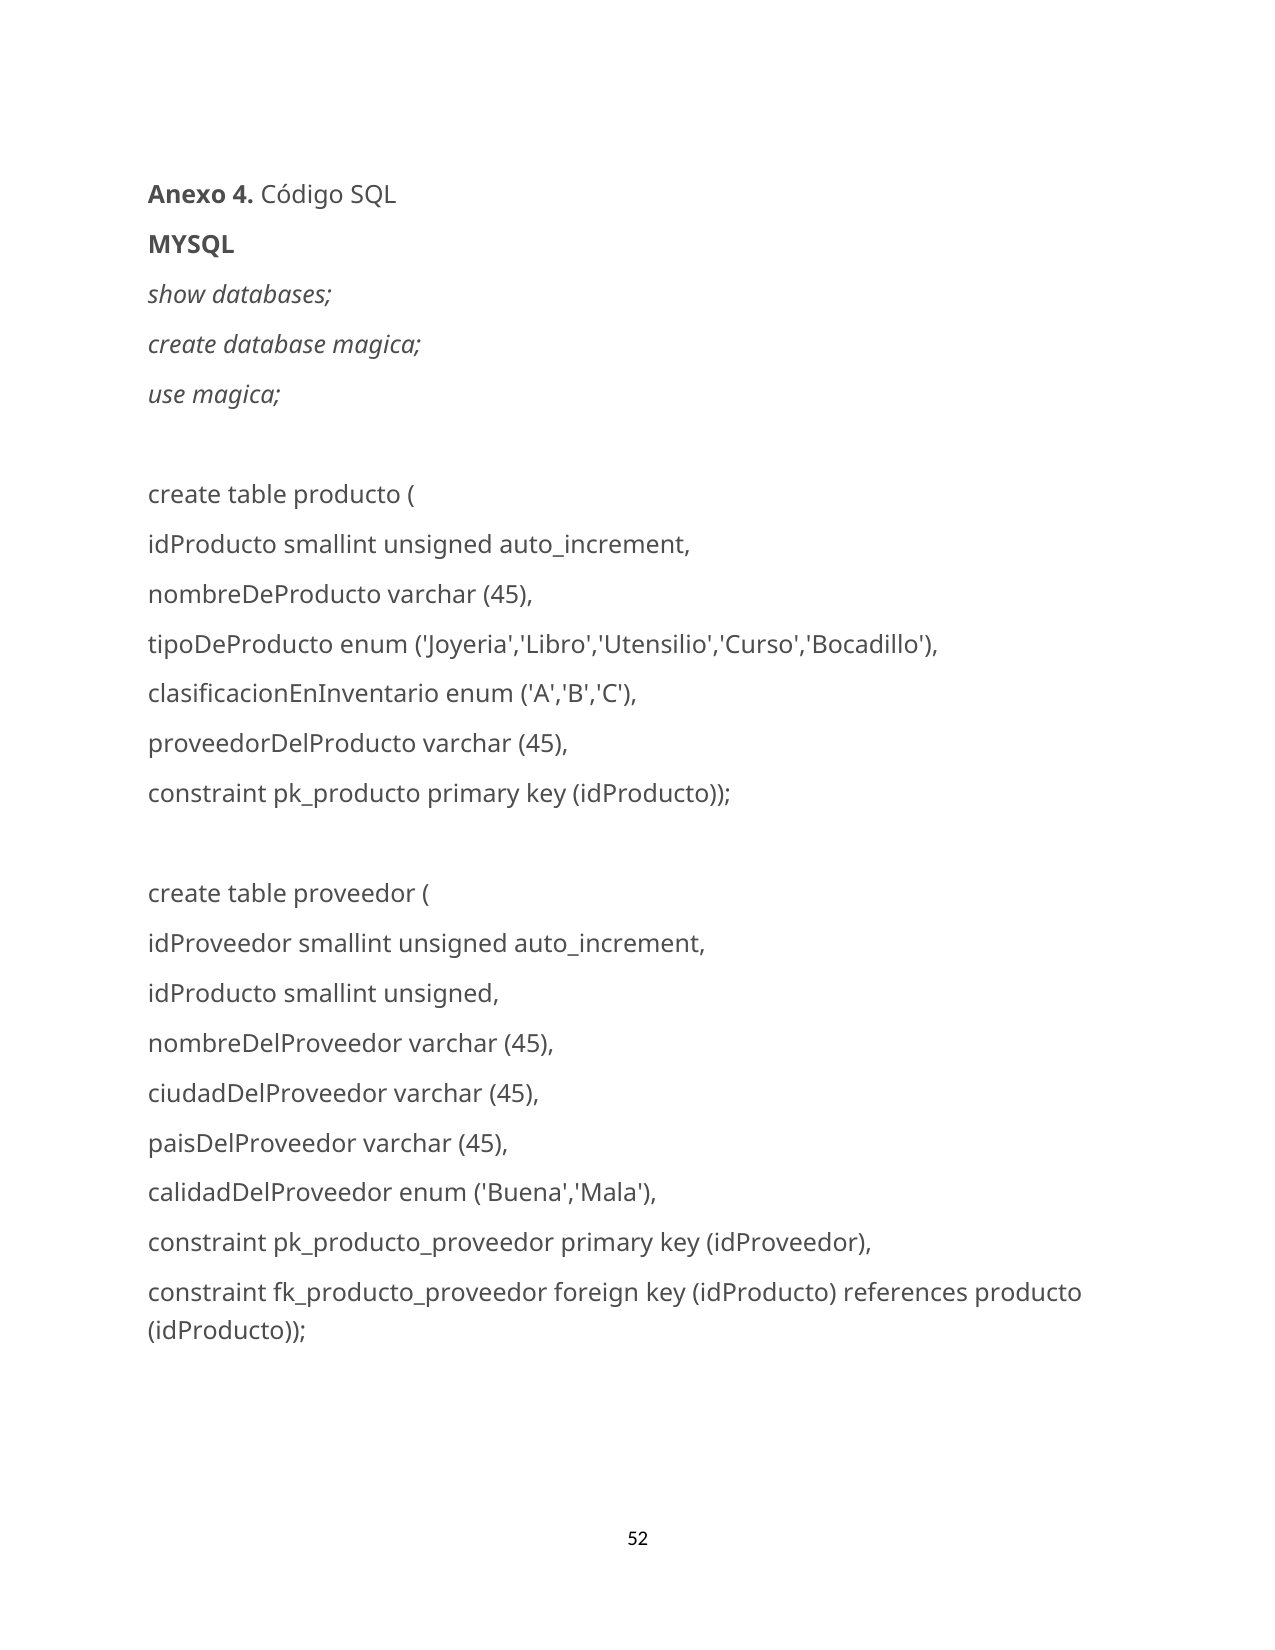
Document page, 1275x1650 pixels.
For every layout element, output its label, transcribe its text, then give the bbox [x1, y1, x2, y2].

text idProducto smallint unsigned, [148, 976, 1127, 1009]
text constraint pk_producto primary key (idProducto)); [148, 776, 1127, 810]
text Anexo 4. Código SQL [148, 177, 1127, 211]
text ciudadDelProveedor varchar (45), [148, 1075, 1127, 1109]
text idProducto smallint unsigned auto_increment, [148, 526, 1127, 561]
text nombreDelProveedor varchar (45), [148, 1025, 1127, 1059]
text MYSQL [148, 227, 1127, 261]
text show databases; [148, 277, 1127, 311]
text idProveedor smallint unsigned auto_increment, [148, 926, 1127, 960]
text constraint fk_producto_proveedor foreign key (idProducto) references producto (idProducto)); [148, 1275, 1127, 1346]
text create database magica; [148, 327, 1127, 361]
text constraint pk_producto_proveedor primary key (idProveedor), [148, 1225, 1127, 1259]
text proveedorDelProducto varchar (45), [148, 726, 1127, 760]
text tipoDeProducto enum ('Joyeria','Libro','Utensilio','Curso','Bocadillo'), [148, 626, 1127, 660]
text clasificacionEnInventario enum ('A','B','C'), [148, 676, 1127, 710]
text calidadDelProveedor enum ('Buena','Mala'), [148, 1175, 1127, 1209]
text use magica; [148, 377, 1127, 411]
text nombreDeProducto varchar (45), [148, 576, 1127, 610]
text create table proveedor ( [148, 876, 1127, 910]
text create table producto ( [148, 477, 1127, 511]
text paisDelProveedor varchar (45), [148, 1125, 1127, 1159]
